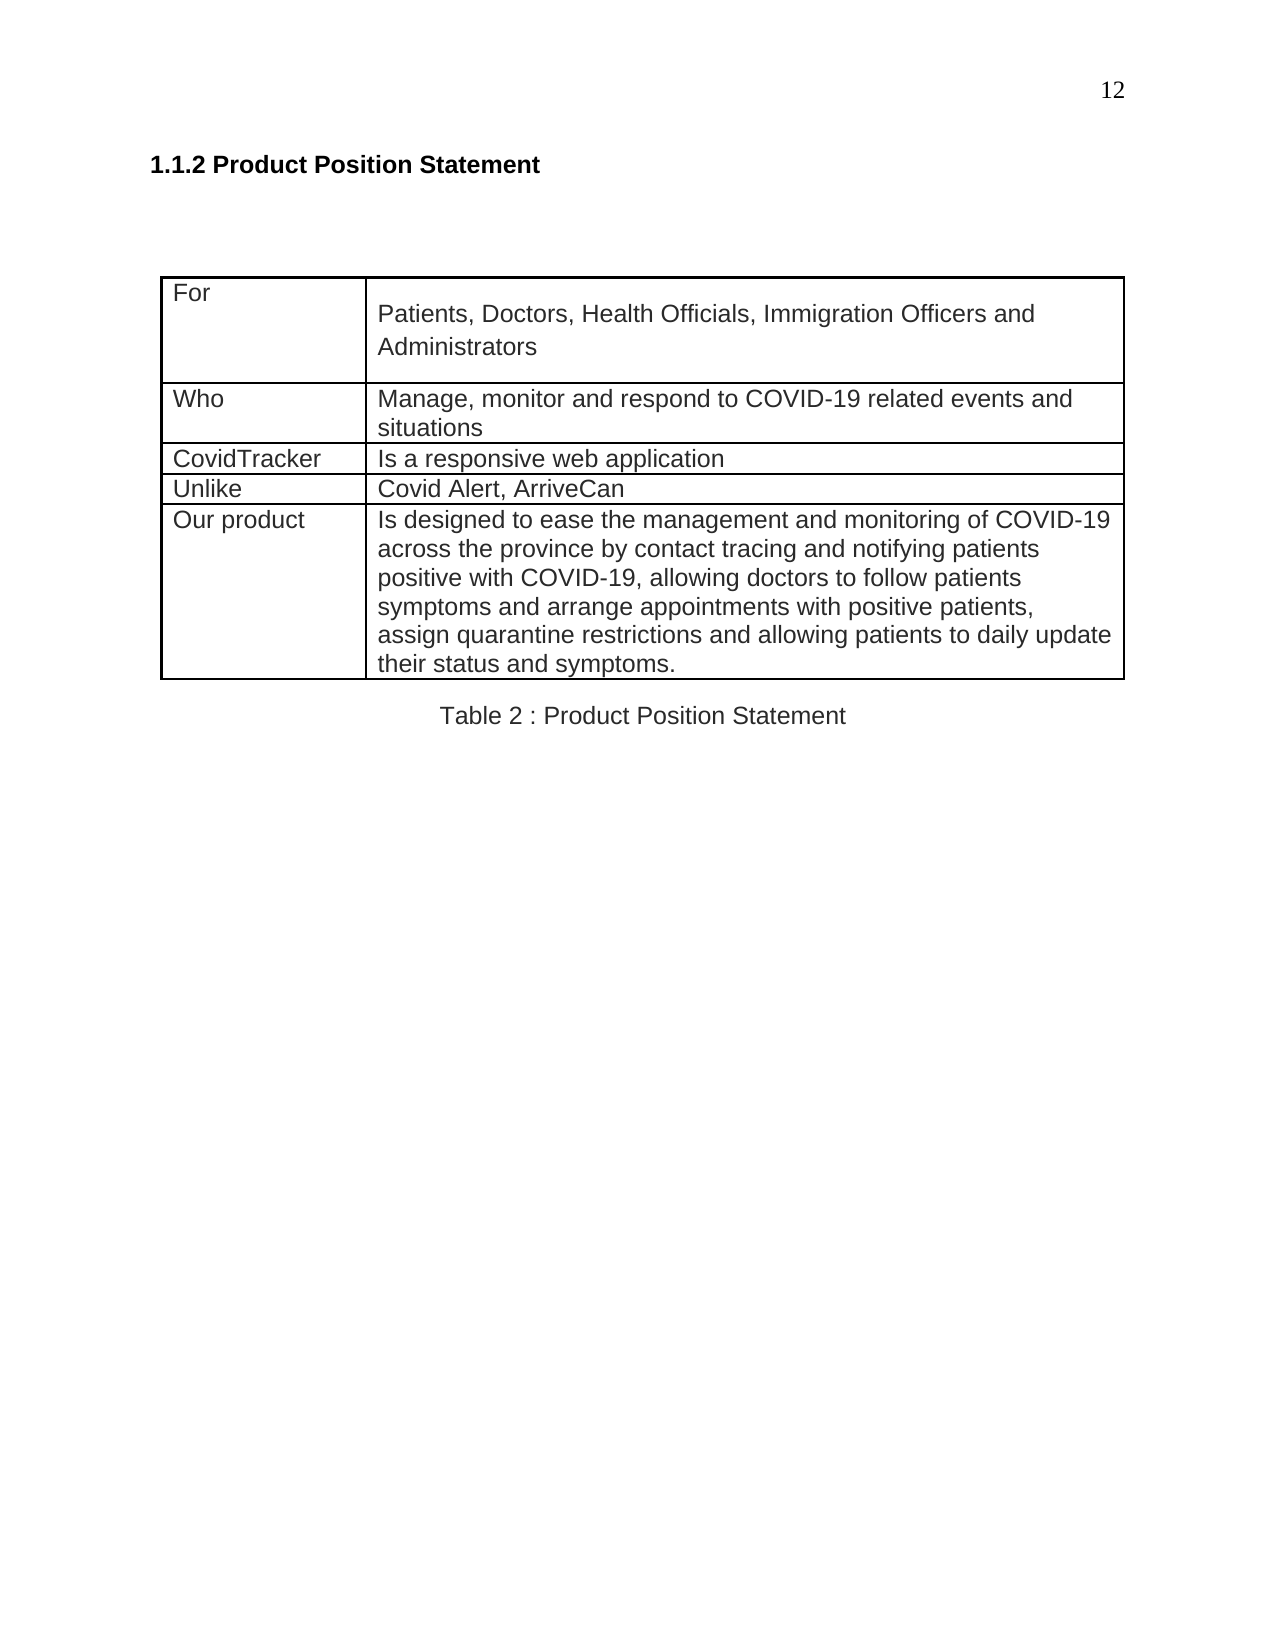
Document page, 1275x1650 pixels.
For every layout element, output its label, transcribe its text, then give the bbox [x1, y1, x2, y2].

table_header [150, 200, 1136, 690]
table_cell Table 2 : Product Position Statement [150, 690, 1136, 740]
subtitle 1.1.2 Product Position Statement [150, 150, 1125, 179]
